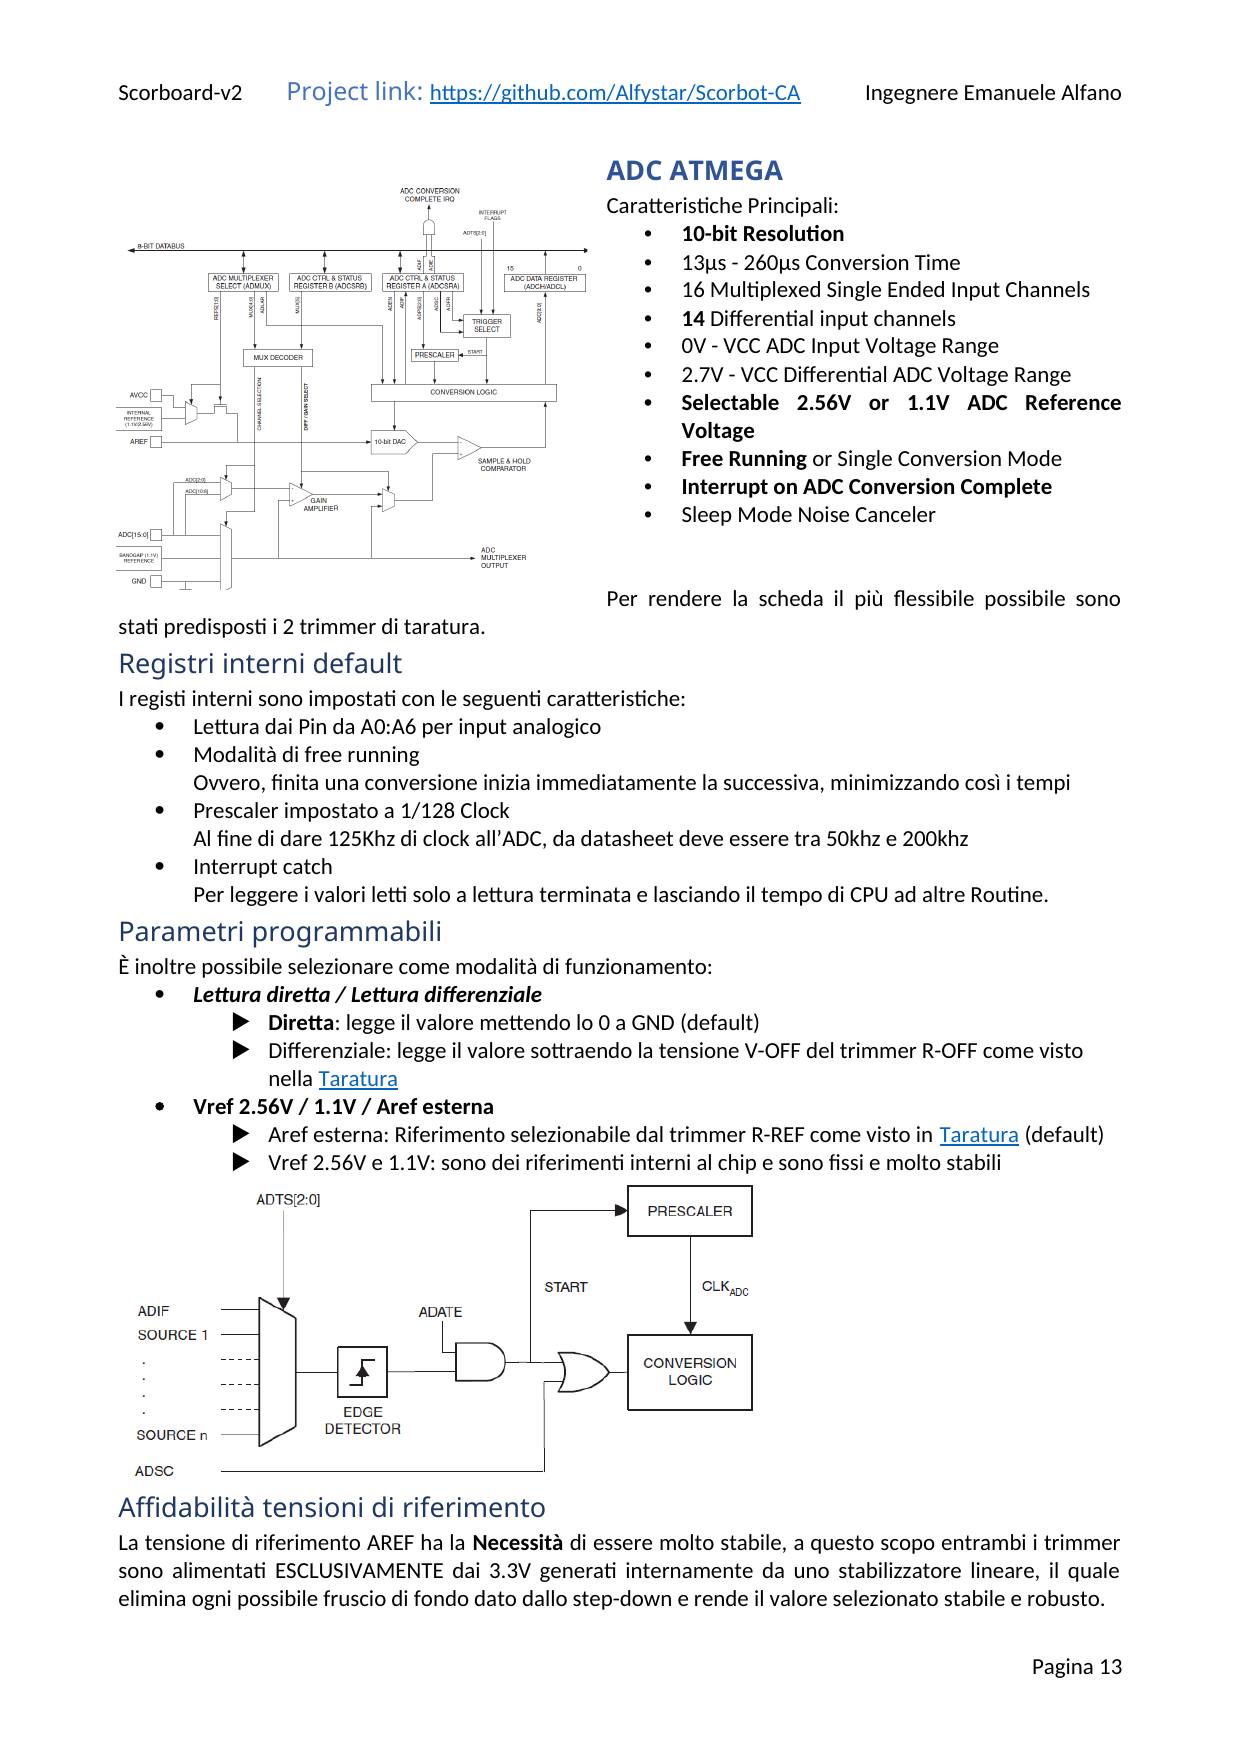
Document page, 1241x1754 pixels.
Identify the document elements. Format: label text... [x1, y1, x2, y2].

subtitle Parametri programmabili [118, 912, 1122, 949]
list Vref 2.56V e 1.1V: sono dei riferimenti interni al chip e sono fissi e molto stabili [231, 1148, 1122, 1176]
list 16 Multiplexed Single Ended Input Channels [587, 276, 1122, 304]
list Modalità di free running Ovvero, finita una conversione inizia immediatamente la successiva, minimizzando così i tempi [156, 740, 1122, 796]
picture [118, 1181, 758, 1481]
list 14 Differential input channels [587, 304, 1122, 332]
list Aref esterna: Riferimento selezionabile dal trimmer R-REF come visto in Taratura (default) [231, 1120, 1122, 1148]
subtitle Affidabilità tensioni di riferimento [118, 1488, 1122, 1525]
picture [115, 188, 587, 589]
list Diretta: legge il valore mettendo lo 0 a GND (default) [231, 1008, 1122, 1036]
list Vref 2.56V / 1.1V / Aref esterna [156, 1092, 1122, 1120]
list Differenziale: legge il valore sottraendo la tensione V-OFF del trimmer R-OFF come visto nella Taratura [231, 1036, 1122, 1092]
subtitle Registri interni default [118, 644, 1122, 681]
text È inoltre possibile selezionare come modalità di funzionamento: [118, 952, 1122, 980]
list Interrupt on ADC Conversion Complete [587, 472, 1122, 500]
list Sleep Mode Noise Canceler [587, 500, 1122, 528]
list Lettura diretta / Lettura differenziale [156, 980, 1122, 1008]
text Caratteristiche Principali: [587, 192, 1122, 219]
list Selectable 2.56V or 1.1V ADC Reference Voltage [587, 388, 1122, 444]
list 13μs - 260μs Conversion Time [587, 248, 1122, 276]
list Lettura dai Pin da A0:A6 per input analogico [156, 712, 1122, 740]
list Prescaler impostato a 1/128 Clock Al fine di dare 125Khz di clock all’ADC, da datasheet deve essere tra 50khz e 200khz [156, 796, 1122, 852]
text La tensione di riferimento AREF ha la Necessità di essere molto stabile, a questo scopo entrambi i trimmer sono alimentati ESCLUSIVAMENTE dai 3.3V generati internamente da uno stabilizzatore lineare, il quale elimina ogni possibile fruscio di fondo dato dallo step-down e rende il valore selezionato stabile e robusto. [118, 1528, 1122, 1612]
list 0V - VCC ADC Input Voltage Range [587, 332, 1122, 360]
subtitle ADC ATMEGA [118, 152, 1122, 189]
list Interrupt catch Per leggere i valori letti solo a lettura terminata e lasciando il tempo di CPU ad altre Routine. [156, 852, 1122, 908]
list Free Running or Single Conversion Mode [587, 444, 1122, 472]
list 2.7V - VCC Differential ADC Voltage Range [587, 360, 1122, 388]
text I registi interni sono impostati con le seguenti caratteristiche: [118, 684, 1122, 712]
list 10-bit Resolution [587, 219, 1122, 248]
text Per rendere la scheda il più flessibile possibile sono stati predisposti i 2 trimmer di taratura. [118, 584, 1122, 640]
